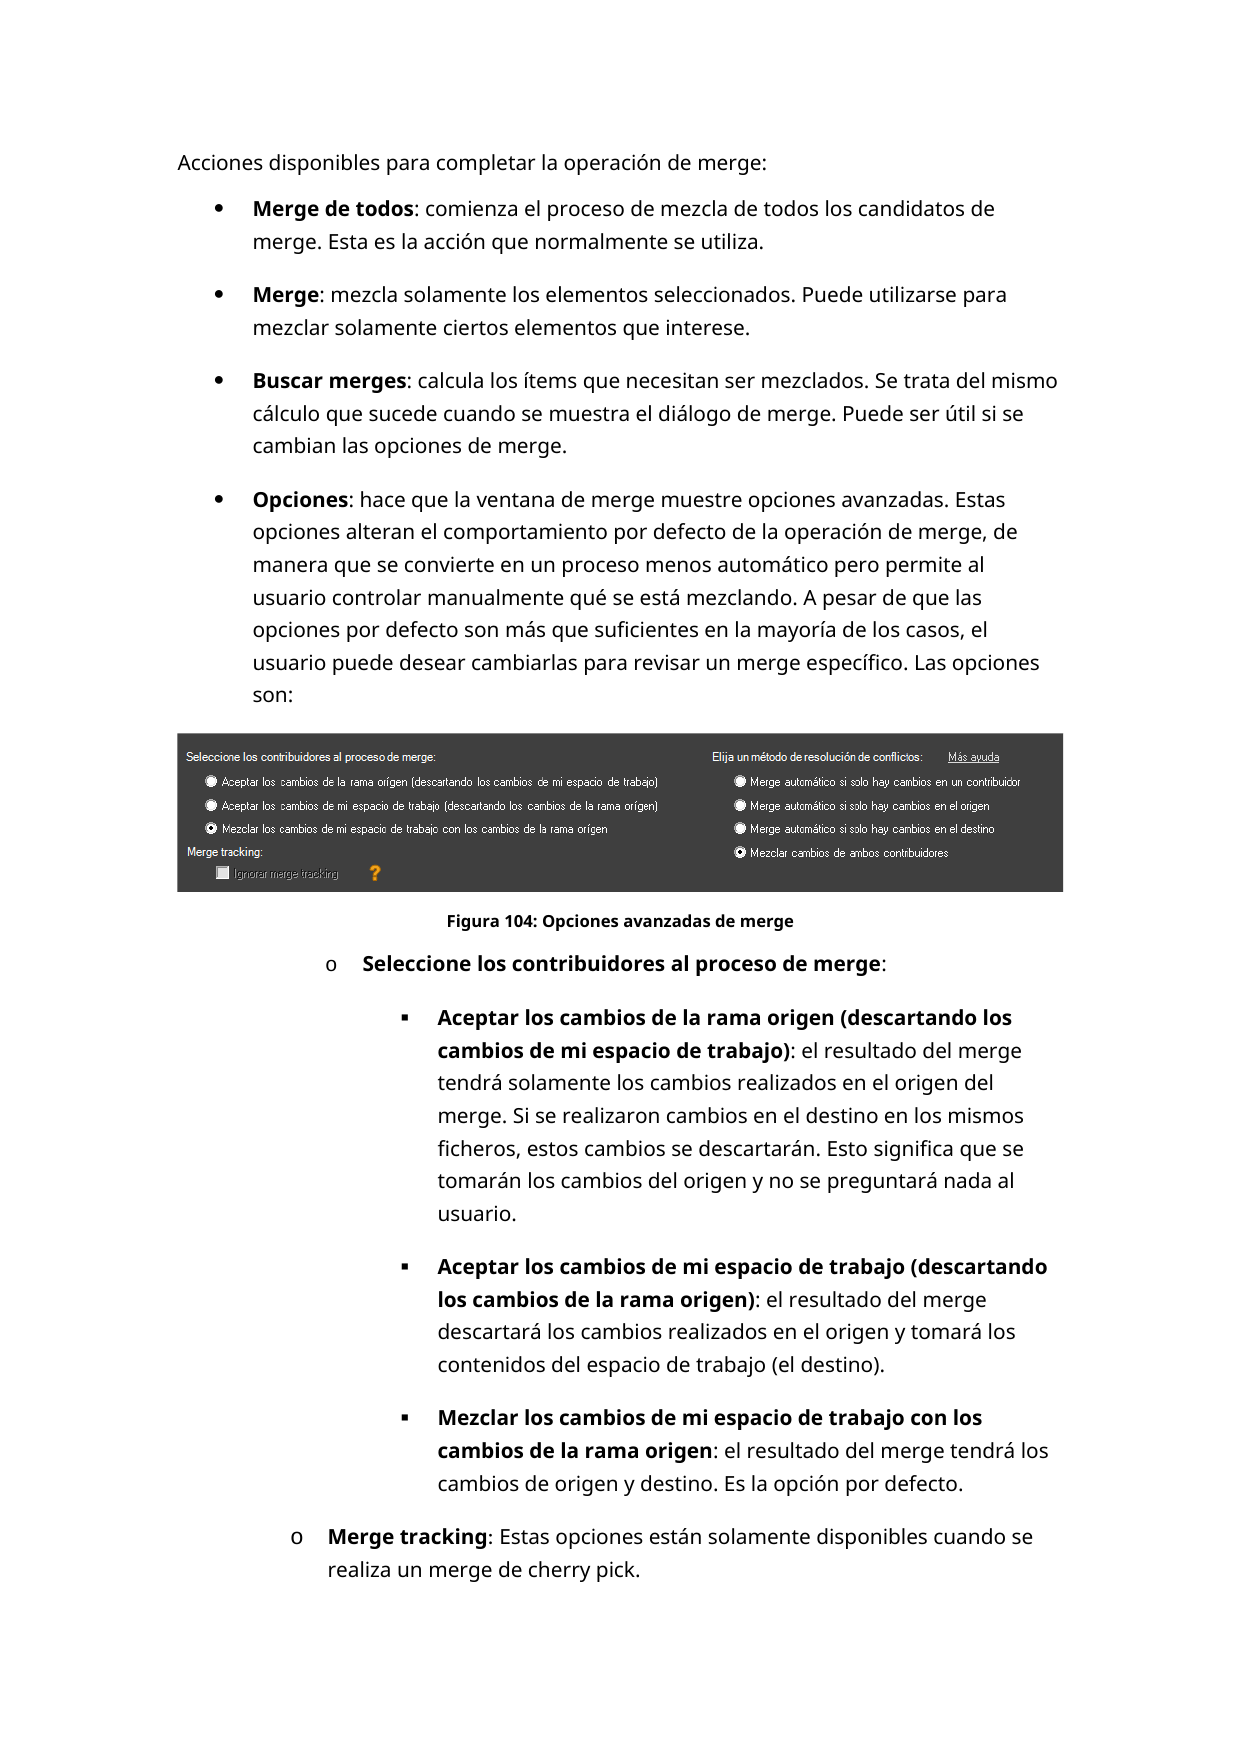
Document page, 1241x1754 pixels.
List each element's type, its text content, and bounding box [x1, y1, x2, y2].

list Aceptar los cambios de la rama origen (descartando los cambios de mi espacio de trabajo): el resultado del merge tendrá solamente los cambios realizados en el origen del merge. Si se realizaron cambios en el destino en los mismos ficheros, estos cambios se descartarán. Esto significa que se tomarán los cambios del origen y no se preguntará nada al usuario. [400, 1003, 1063, 1227]
list Merge: mezcla solamente los elementos seleccionados. Puede utilizarse para mezclar solamente ciertos elementos que interese. [215, 280, 1063, 341]
list Seleccione los contribuidores al proceso de merge: [325, 949, 1063, 978]
list Merge tracking: Estas opciones están solamente disponibles cuando se realiza un merge de cherry pick. [290, 1522, 1063, 1584]
list Opciones: hace que la ventana de merge muestre opciones avanzadas. Estas opciones alteran el comportamiento por defecto de la operación de merge, de manera que se convierte en un proceso menos automático pero permite al usuario controlar manualmente qué se está mezclando. A pesar de que las opciones por defecto son más que suficientes en la mayoría de los casos, el usuario puede desear cambiarlas para revisar un merge específico. Las opciones son: [215, 485, 1063, 709]
list Mezclar los cambios de mi espacio de trabajo con los cambios de la rama origen: el resultado del merge tendrá los cambios de origen y destino. Es la opción por defecto. [400, 1403, 1063, 1497]
text Acciones disponibles para completar la operación de merge: [177, 148, 1063, 176]
list Buscar merges: calcula los ítems que necesitan ser mezclados. Se trata del mismo cálculo que sucede cuando se muestra el diálogo de merge. Puede ser útil si se cambian las opciones de merge. [215, 366, 1063, 460]
list Aceptar los cambios de mi espacio de trabajo (descartando los cambios de la rama origen): el resultado del merge descartará los cambios realizados en el origen y tomará los contenidos del espacio de trabajo (el destino). [400, 1252, 1063, 1378]
list Merge de todos: comienza el proceso de mezcla de todos los candidatos de merge. Esta es la acción que normalmente se utiliza. [215, 194, 1063, 255]
text Figura 104: Opciones avanzadas de merge [177, 910, 1063, 933]
picture [177, 733, 1064, 892]
